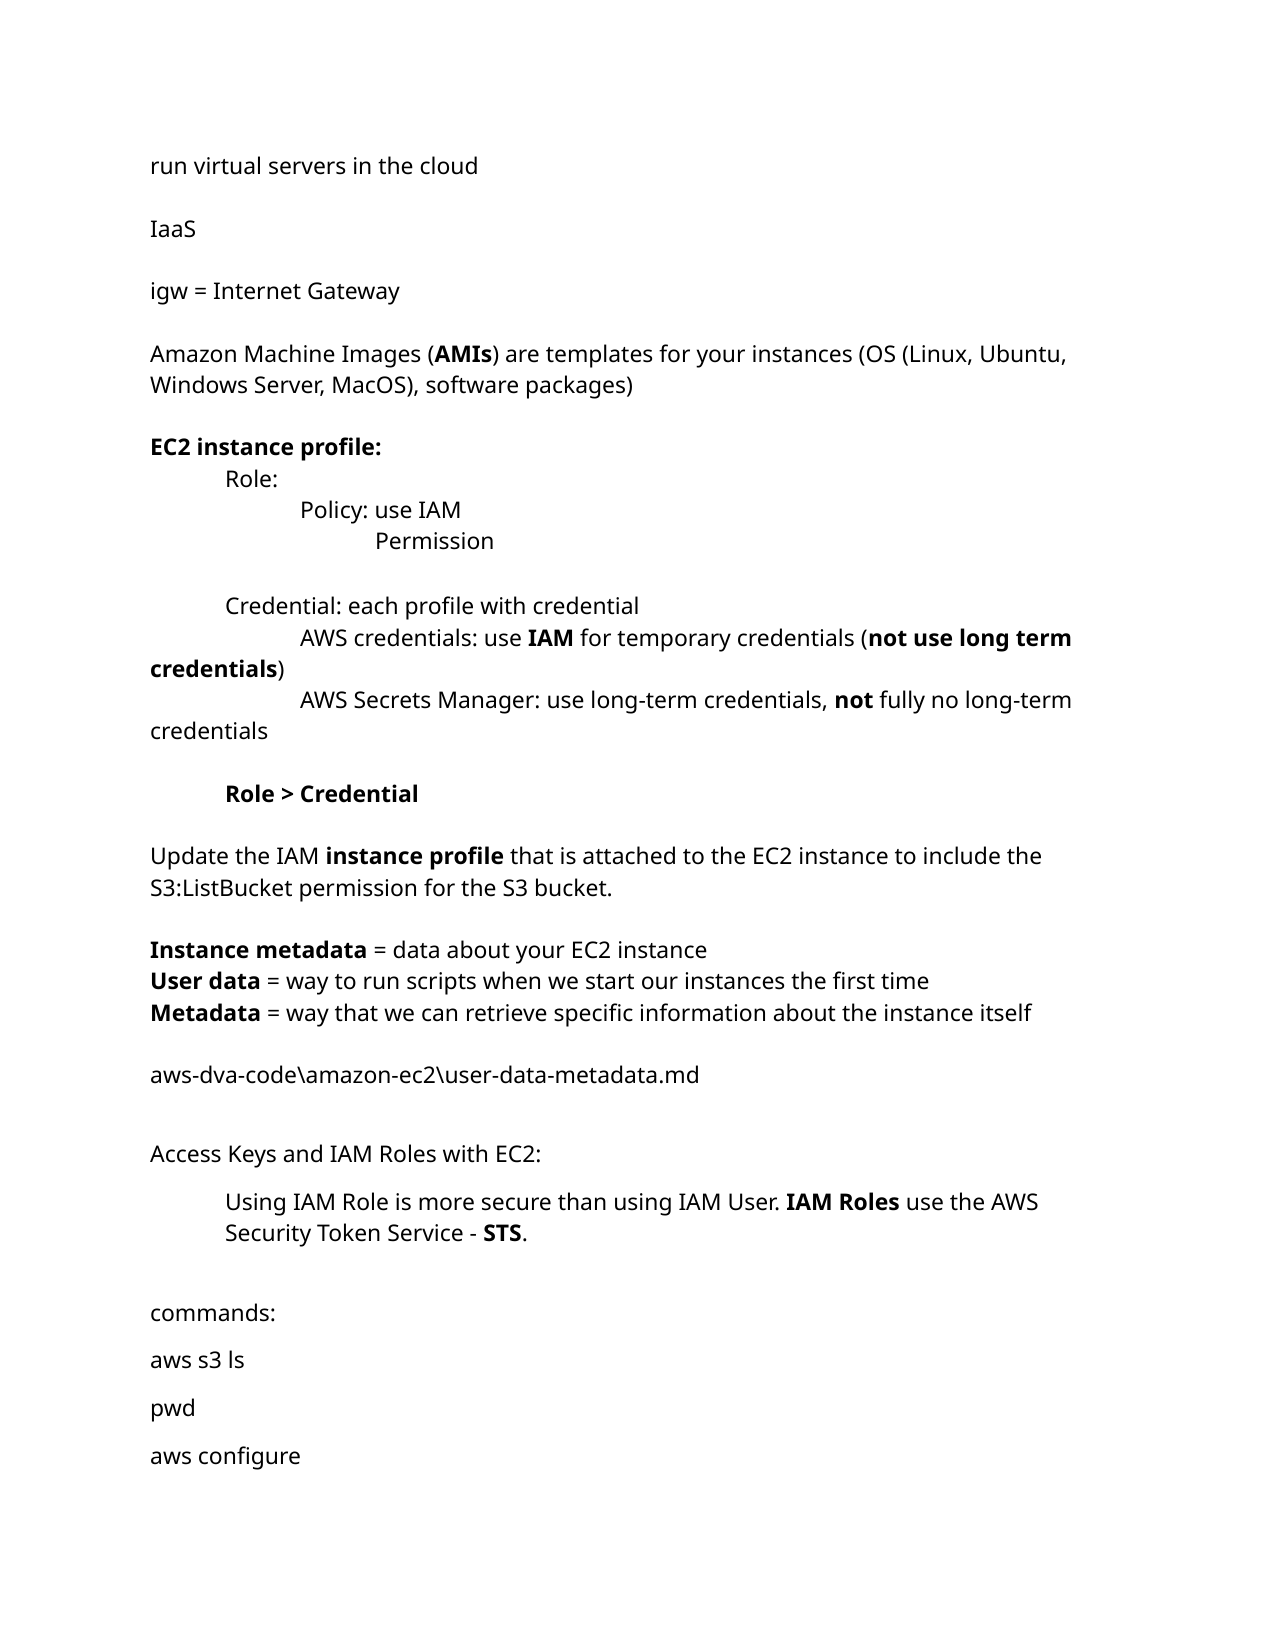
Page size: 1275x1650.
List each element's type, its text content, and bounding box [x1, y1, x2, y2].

text EC2 instance profile: [150, 431, 1125, 462]
text Role: [150, 462, 1125, 494]
text Using IAM Role is more secure than using IAM User. IAM Roles use the AWS Security Token Service - STS. [225, 1186, 1125, 1249]
text Access Keys and IAM Roles with EC2: [150, 1138, 1125, 1169]
text IaaS [150, 212, 1125, 244]
text Role > Credential [150, 778, 1125, 809]
text run virtual servers in the cloud [150, 150, 1125, 181]
text Amazon Machine Images (AMIs) are templates for your instances (OS (Linux, Ubuntu, Windows Server, MacOS), software packages) [150, 337, 1125, 400]
text Policy: use IAM [150, 494, 1125, 525]
text aws-dva-code\amazon-ec2\user-data-metadata.md [150, 1059, 1125, 1090]
text aws configure [150, 1440, 1125, 1472]
text pwd [150, 1392, 1125, 1424]
text Instance metadata = data about your EC2 instance [150, 934, 1125, 965]
text commands: [150, 1297, 1125, 1328]
text User data = way to run scripts when we start our instances the first time [150, 965, 1125, 997]
text Update the IAM instance profile that is attached to the EC2 instance to include the S3:ListBucket permission for the S3 bucket. [150, 840, 1125, 903]
text Metadata = way that we can retrieve specific information about the instance itself [150, 997, 1125, 1028]
text AWS Secrets Manager: use long-term credentials, not fully no long-term credentials [150, 684, 1125, 747]
text igw = Internet Gateway [150, 275, 1125, 306]
text AWS credentials: use IAM for temporary credentials (not use long term credentials) [150, 622, 1125, 684]
text Credential: each profile with credential [150, 590, 1125, 622]
text aws s3 ls [150, 1344, 1125, 1376]
text Permission [150, 525, 1125, 556]
